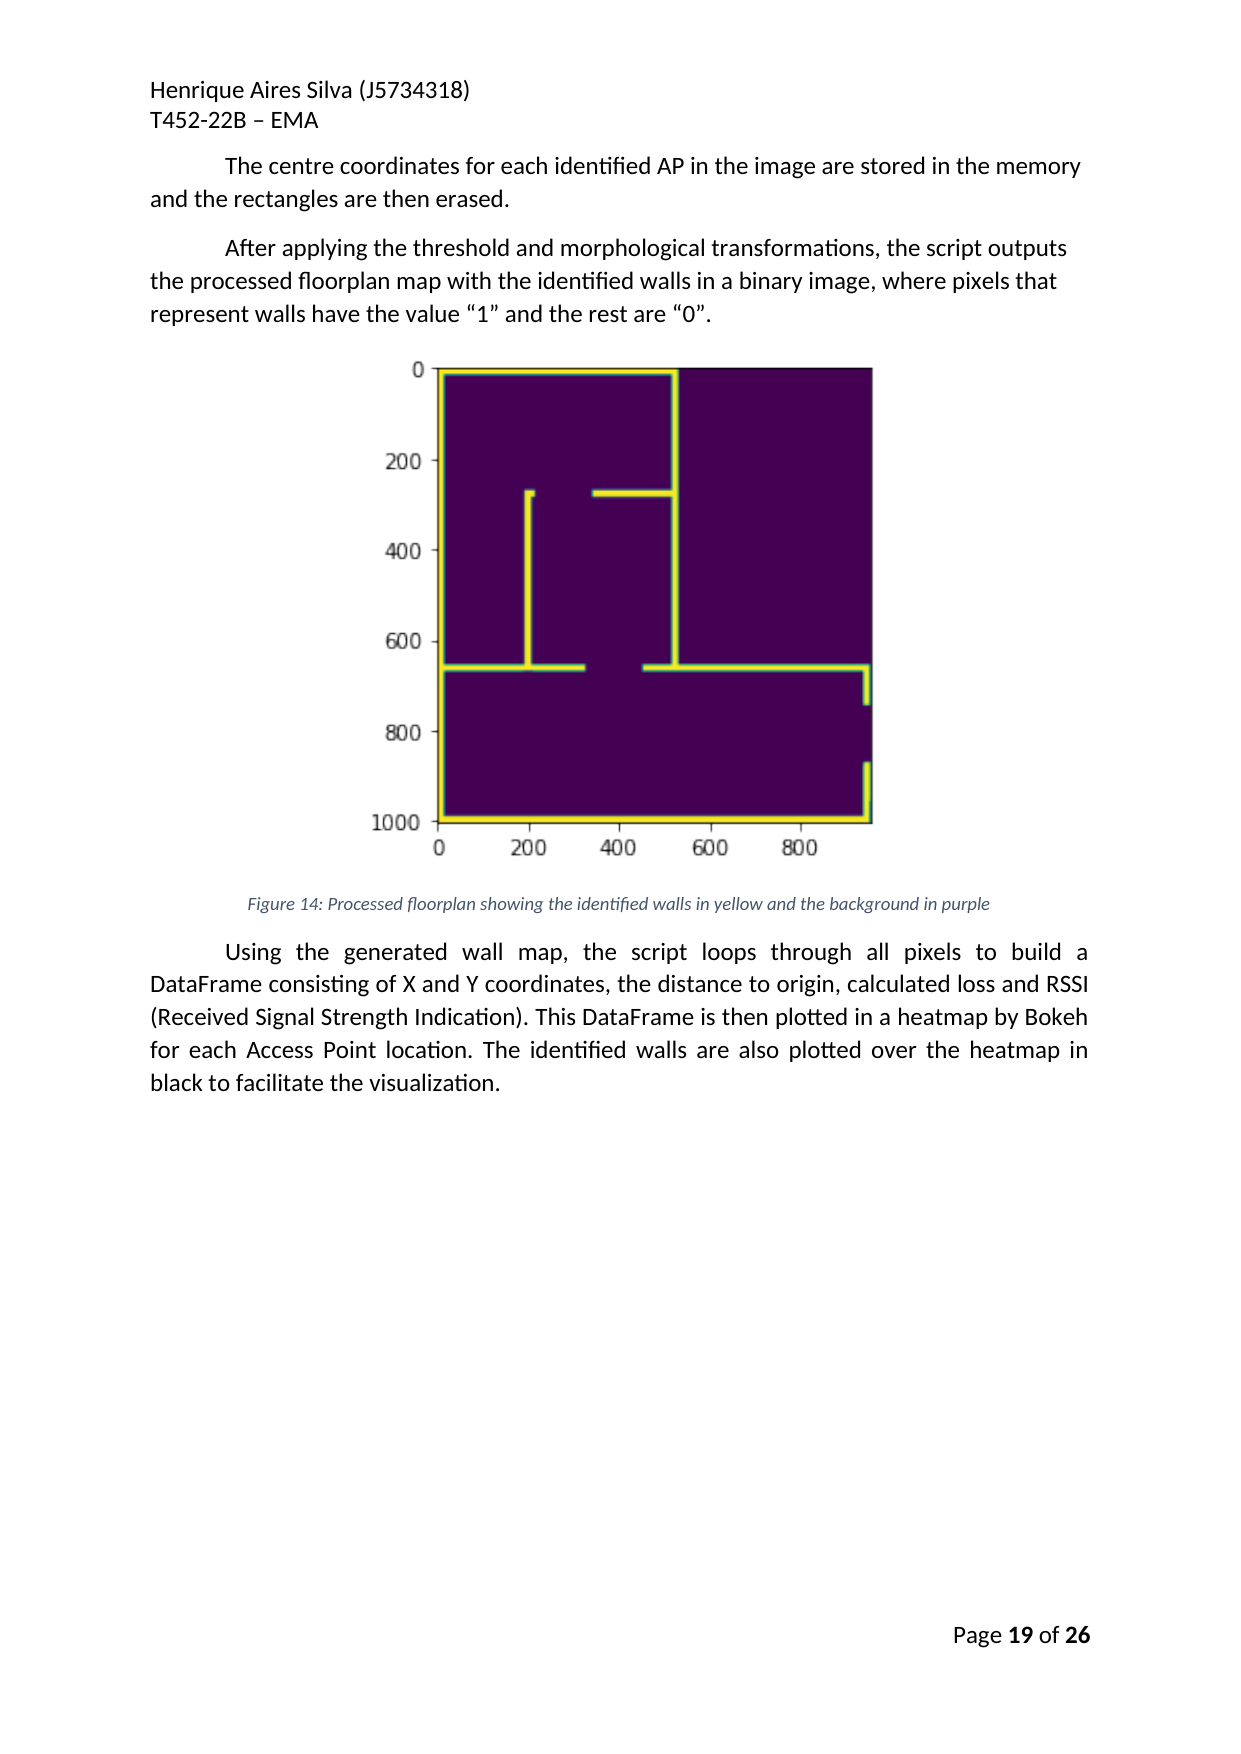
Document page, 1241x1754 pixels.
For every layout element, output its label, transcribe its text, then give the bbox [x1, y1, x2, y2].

picture [356, 347, 884, 873]
text Figure 14: Processed floorplan showing the identified walls in yellow and the background in purple [150, 892, 1090, 915]
text After applying the threshold and morphological transformations, the script outputs the processed floorplan map with the identified walls in a binary image, where pixels that represent walls have the value “1” and the rest are “0”. [150, 232, 1090, 329]
text Using the generated wall map, the script loops through all pixels to build a DataFrame consisting of X and Y coordinates, the distance to origin, calculated loss and RSSI (Received Signal Strength Indication). This DataFrame is then plotted in a heatmap by Bokeh for each Access Point location. The identified walls are also plotted over the heatmap in black to facilitate the visualization. [150, 936, 1090, 1098]
text The centre coordinates for each identified AP in the image are stored in the memory and the rectangles are then erased. [150, 150, 1090, 213]
